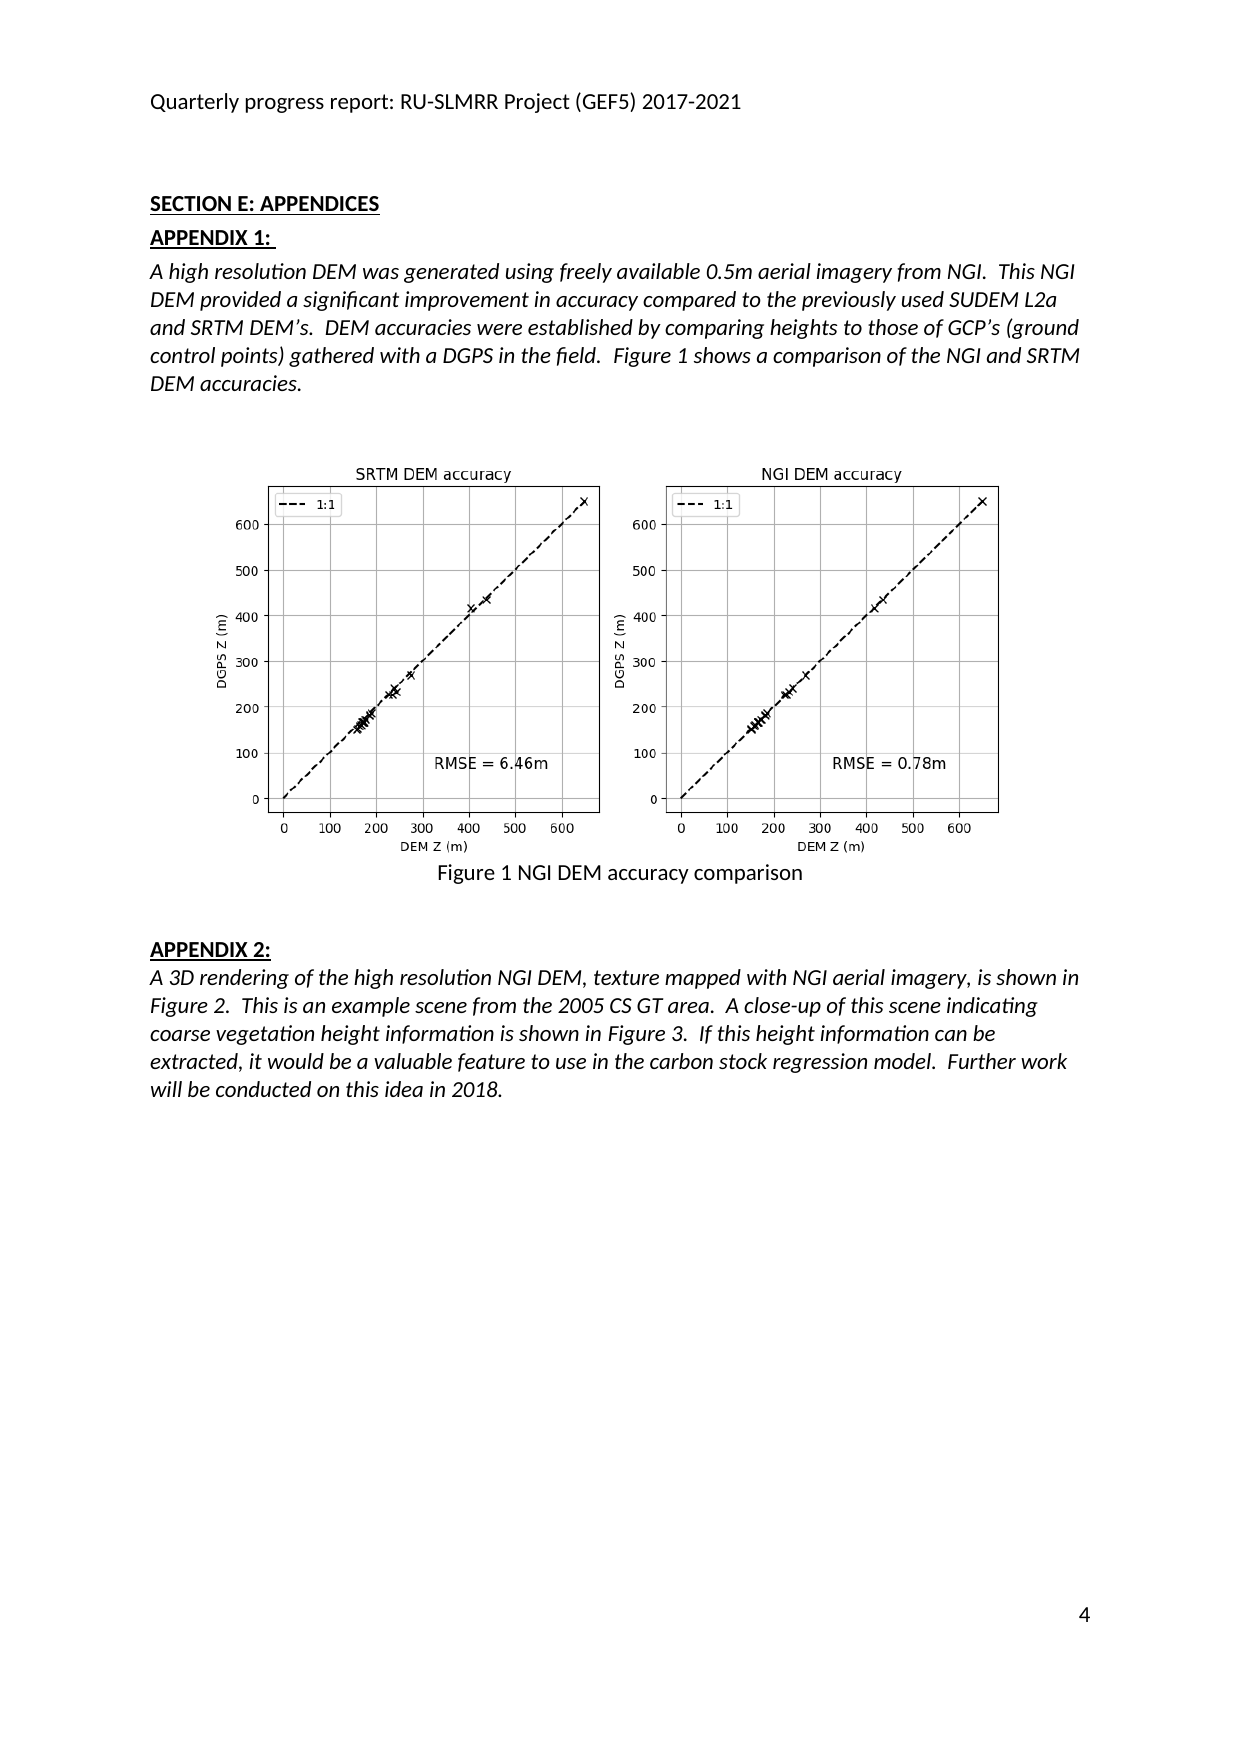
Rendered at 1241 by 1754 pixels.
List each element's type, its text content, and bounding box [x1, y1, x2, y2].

text APPENDIX 2: [150, 907, 1090, 963]
text Figure 1 NGI DEM accuracy comparison [150, 859, 1090, 886]
text SECTION E: APPENDICES [150, 189, 1090, 217]
text A 3D rendering of the high resolution NGI DEM, texture mapped with NGI aerial imagery, is shown in Figure 2. This is an example scene from the 2005 CS GT area. A close-up of this scene indicating coarse vegetation height information is shown in Figure 3. If this height information can be extracted, it would be a valuable feature to use in the carbon stock regression model. Further work will be conducted on this idea in 2018. [150, 963, 1090, 1103]
picture [150, 436, 1091, 859]
text APPENDIX 1: [150, 223, 1090, 251]
text A high resolution DEM was generated using freely available 0.5m aerial imagery from NGI. This NGI DEM provided a significant improvement in accuracy compared to the previously used SUDEM L2a and SRTM DEM’s. DEM accuracies were established by comparing heights to those of GCP’s (ground control points) gathered with a DGPS in the field. Figure 1 shows a comparison of the NGI and SRTM DEM accuracies. [150, 257, 1090, 397]
